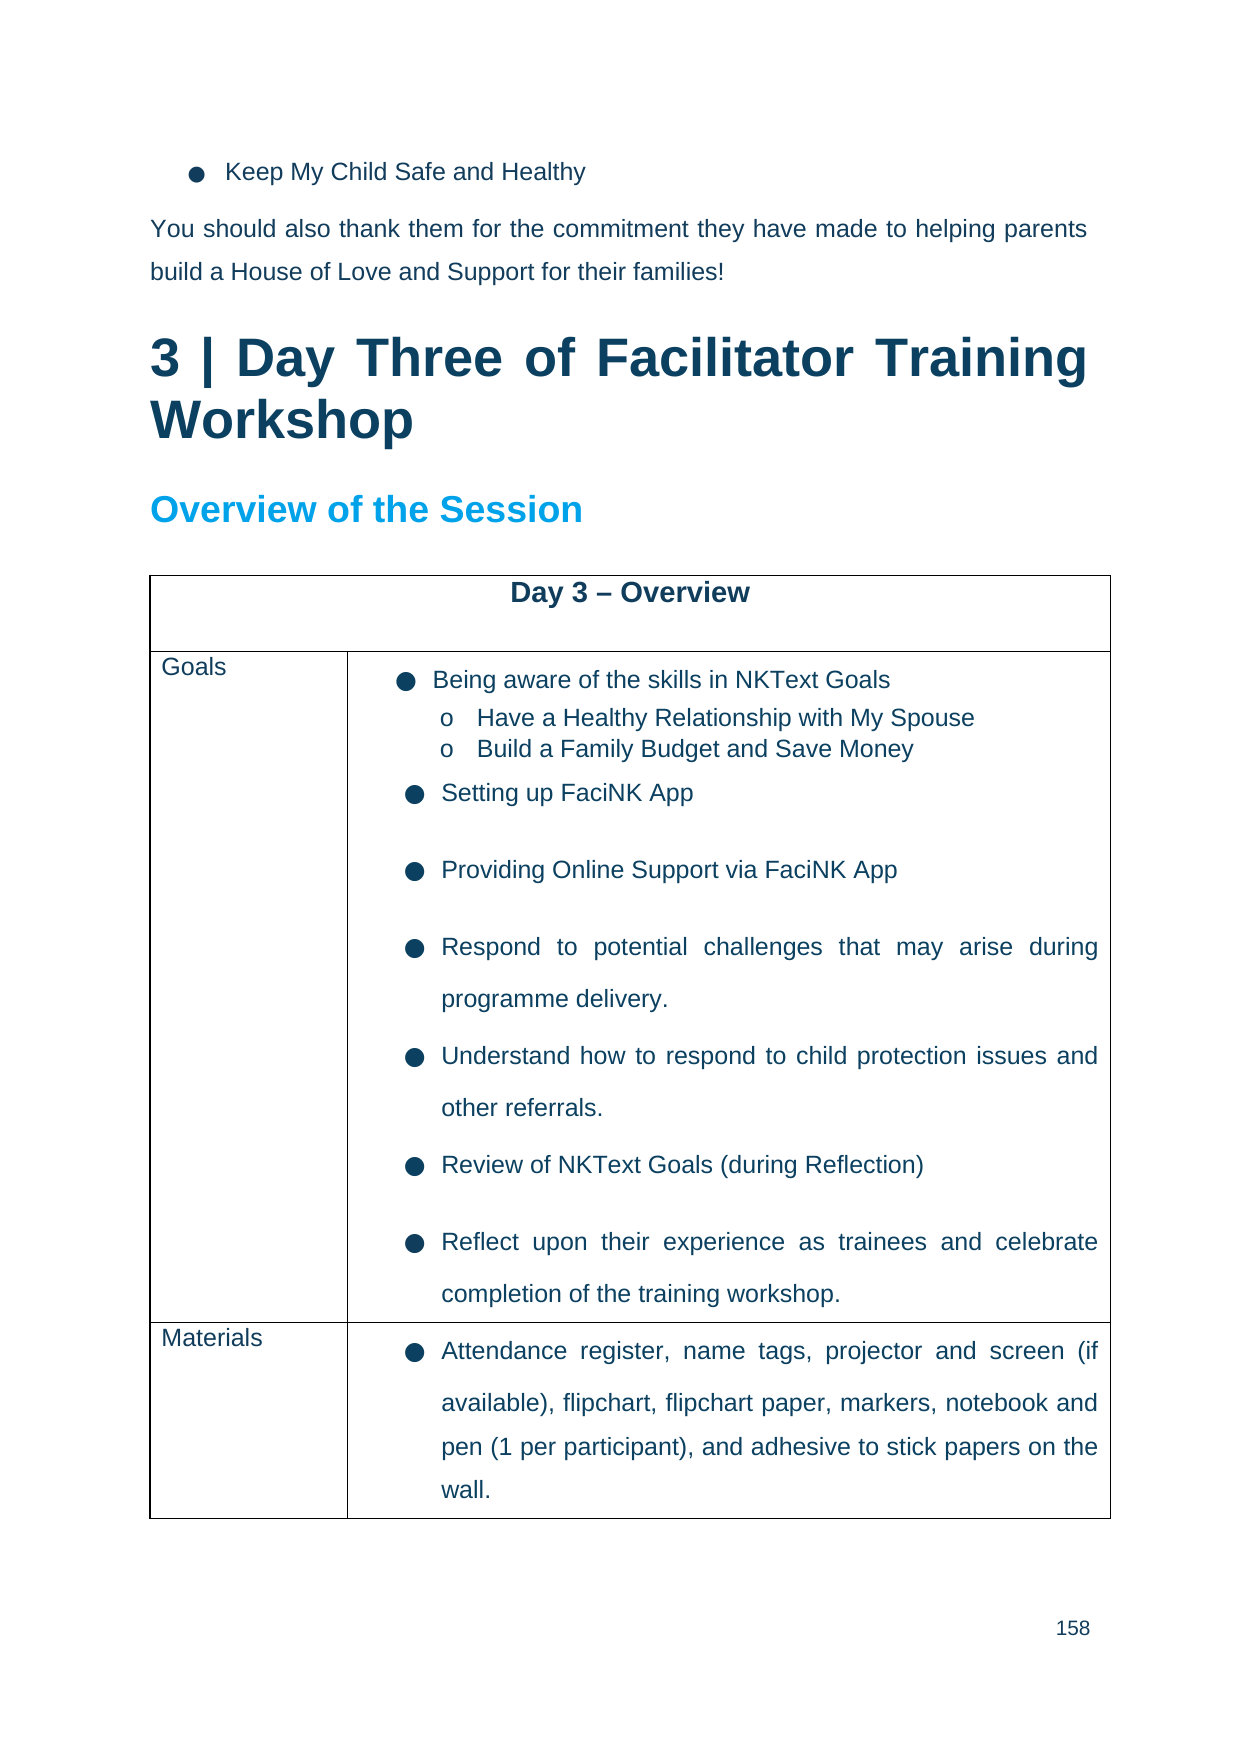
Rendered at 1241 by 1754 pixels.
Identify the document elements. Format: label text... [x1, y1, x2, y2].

table_cell Being aware of the skills in NKText Goals Have a Healthy Relationship with My Spouse Build a Family Budget and Save Money Setting up FaciNK App Providing Online Support via FaciNK App Respond to potential challenges that may arise during programme delivery. Understand how to respond to child protection issues and other referrals. Review of NKText Goals (during Reflection) Reflect upon their experience as trainees and celebrate completion of the training workshop. [348, 652, 1110, 1322]
table_cell Materials [151, 1323, 347, 1518]
subtitle 3 | Day Three of Facilitator Training Workshop [150, 325, 1090, 450]
table_header Day 3 – Overview [151, 576, 1110, 651]
subtitle Overview of the Session [150, 487, 1090, 531]
table_cell Goals [151, 652, 347, 1322]
list Keep My Child Safe and Healthy [187, 150, 1090, 193]
text You should also thank them for the commitment they have made to helping parents build a House of Love and Support for their families! [150, 214, 1090, 286]
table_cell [348, 1323, 1110, 1518]
